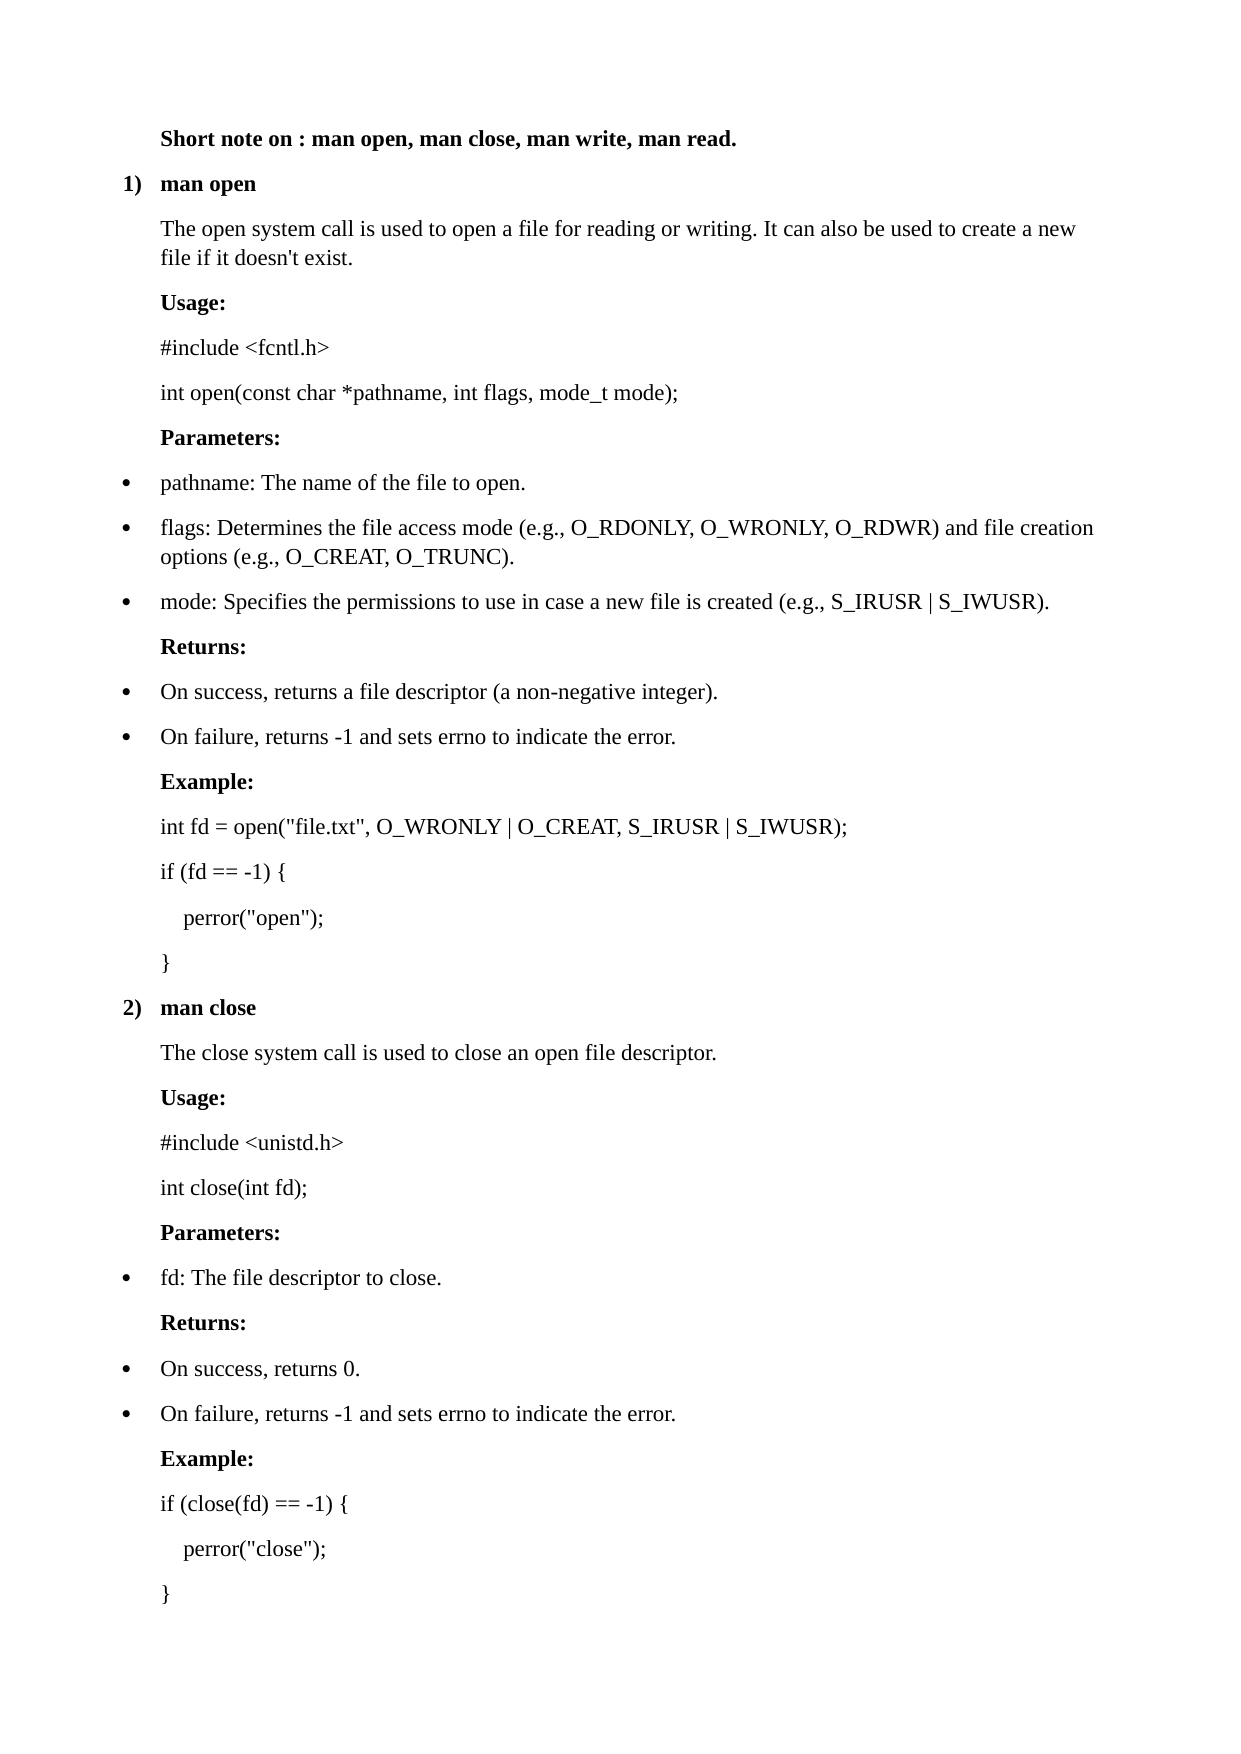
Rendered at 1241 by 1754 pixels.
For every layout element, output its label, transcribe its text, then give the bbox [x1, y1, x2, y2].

text #include <fcntl.h> [160, 334, 1103, 360]
text Short note on : man open, man close, man write, man read. [160, 125, 1103, 151]
list man close [123, 994, 1103, 1020]
list fd: The file descriptor to close. [123, 1264, 1103, 1291]
text The open system call is used to open a file for reading or writing. It can also be used to create a new file if it doesn't exist. [160, 215, 1103, 270]
list On success, returns 0. [123, 1354, 1103, 1381]
text Example: [160, 1445, 1103, 1471]
list On failure, returns -1 and sets errno to indicate the error. [123, 723, 1103, 749]
text perror("open"); [160, 903, 1103, 930]
text int fd = open("file.txt", O_WRONLY | O_CREAT, S_IRUSR | S_IWUSR); [160, 813, 1103, 840]
text Example: [160, 768, 1103, 794]
text perror("close"); [160, 1535, 1103, 1561]
text int close(int fd); [160, 1174, 1103, 1201]
text if (close(fd) == -1) { [160, 1490, 1103, 1516]
text Usage: [160, 289, 1103, 315]
text Usage: [160, 1084, 1103, 1110]
text Parameters: [160, 1219, 1103, 1246]
list pathname: The name of the file to open. [123, 469, 1103, 496]
list man open [123, 170, 1103, 196]
list mode: Specifies the permissions to use in case a new file is created (e.g., S_IRUSR | S_IWUSR). [123, 588, 1103, 614]
text if (fd == -1) { [160, 858, 1103, 885]
text Parameters: [160, 424, 1103, 450]
text Returns: [160, 633, 1103, 659]
text The close system call is used to close an open file descriptor. [160, 1039, 1103, 1065]
text Returns: [160, 1309, 1103, 1336]
text } [160, 949, 1103, 975]
list flags: Determines the file access mode (e.g., O_RDONLY, O_WRONLY, O_RDWR) and file creation options (e.g., O_CREAT, O_TRUNC). [123, 514, 1103, 569]
text int open(const char *pathname, int flags, mode_t mode); [160, 379, 1103, 405]
text } [160, 1580, 1103, 1606]
text #include <unistd.h> [160, 1129, 1103, 1155]
list On failure, returns -1 and sets errno to indicate the error. [123, 1400, 1103, 1426]
list On success, returns a file descriptor (a non-negative integer). [123, 678, 1103, 704]
